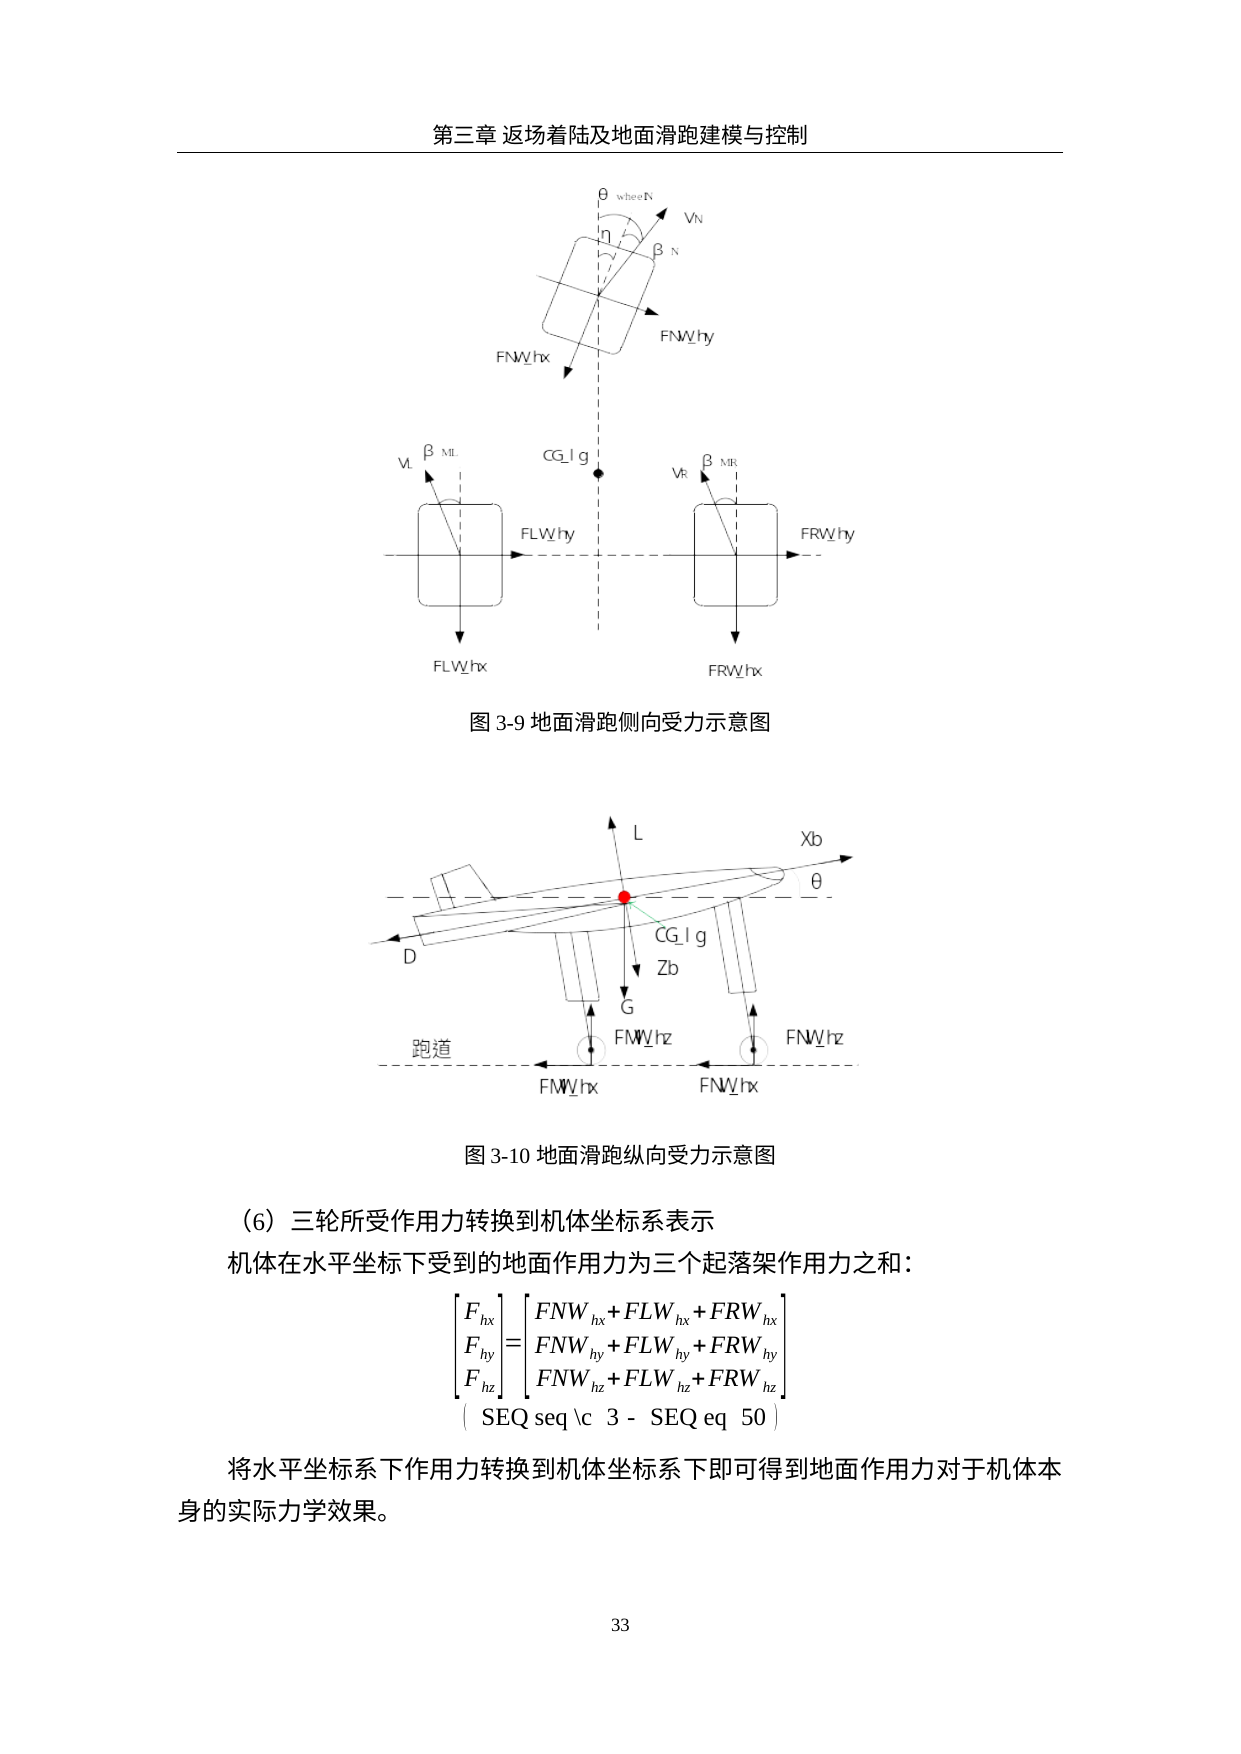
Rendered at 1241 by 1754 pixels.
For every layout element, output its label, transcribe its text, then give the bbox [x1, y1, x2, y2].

text （6）三轮所受作用力转换到机体坐标系表示 [177, 1197, 1063, 1239]
text 图3-10 地面滑跑纵向受力示意图 [177, 1130, 1063, 1172]
text 将水平坐标系下作用力转换到机体坐标系下即可得到地面作用力对于机体本身的实际力学效果。 [177, 1445, 1063, 1529]
text 图3-9 地面滑跑侧向受力示意图 [177, 697, 1063, 739]
text 机体在水平坐标下受到的地面作用力为三个起落架作用力之和： [177, 1239, 1063, 1280]
